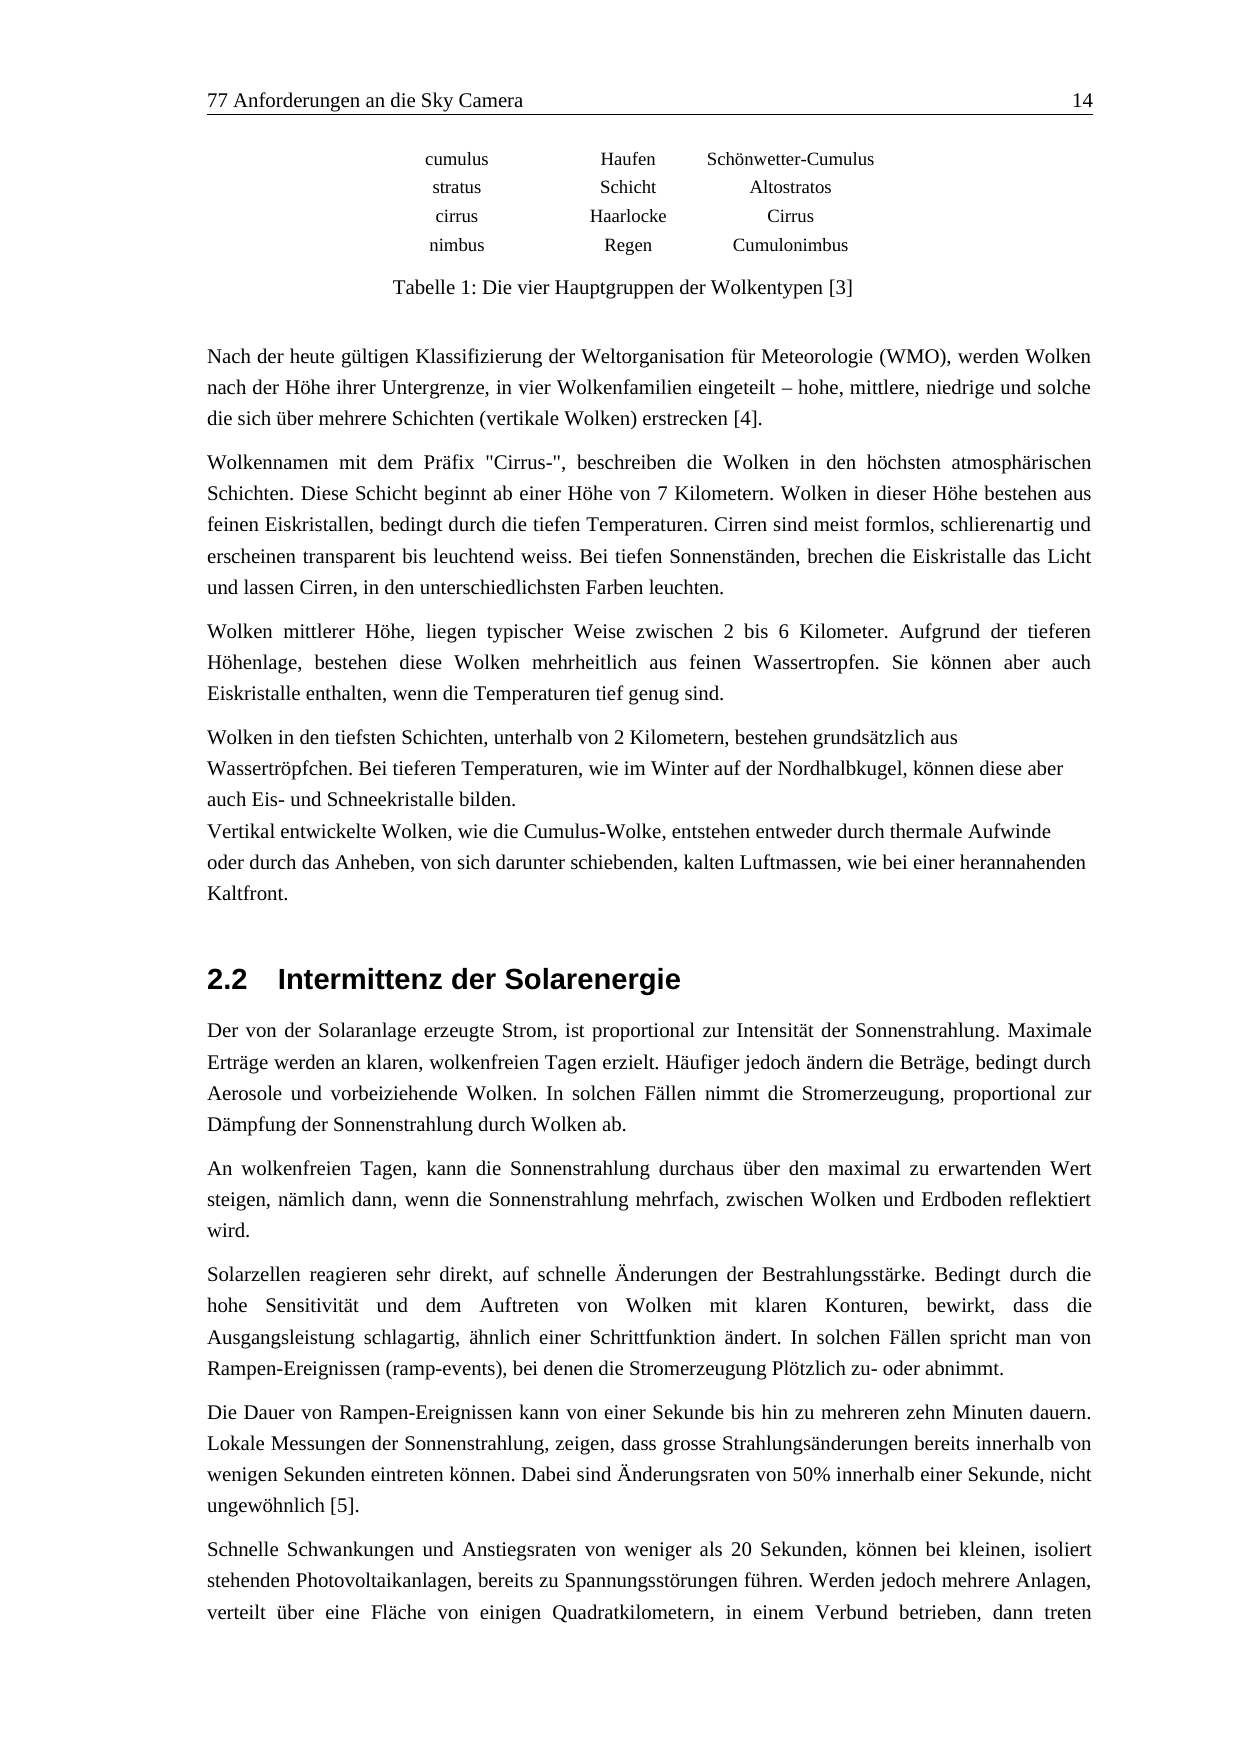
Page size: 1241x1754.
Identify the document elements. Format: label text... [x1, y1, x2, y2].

subtitle Intermittenz der Solarenergie [207, 962, 1093, 996]
table_cell cumulus [359, 148, 554, 176]
table_cell nimbus [359, 234, 554, 262]
table_cell Haarlocke [554, 205, 702, 234]
table_cell Regen [554, 234, 702, 262]
text Wolkennamen mit dem Präfix "Cirrus-", beschreiben die Wolken in den höchsten atmosphärischen Schichten. Diese Schicht beginnt ab einer Höhe von 7 Kilometern. Wolken in dieser Höhe bestehen aus feinen Eiskristallen, bedingt durch die tiefen Temperaturen. Cirren sind meist formlos, schlierenartig und erscheinen transparent bis leuchtend weiss. Bei tiefen Sonnenständen, brechen die Eiskristalle das Licht und lassen Cirren, in den unterschiedlichsten Farben leuchten. [207, 450, 1093, 599]
text An wolkenfreien Tagen, kann die Sonnenstrahlung durchaus über den maximal zu erwartenden Wert steigen, nämlich dann, wenn die Sonnenstrahlung mehrfach, zwischen Wolken und Erdboden reflektiert wird. [207, 1156, 1093, 1242]
text Tabelle 1: Die vier Hauptgruppen der Wolkentypen [3] [356, 275, 1093, 299]
text Solarzellen reagieren sehr direkt, auf schnelle Änderungen der Bestrahlungsstärke. Bedingt durch die hohe Sensitivität und dem Auftreten von Wolken mit klaren Konturen, bewirkt, dass die Ausgangsleistung schlagartig, ähnlich einer Schrittfunktion ändert. In solchen Fällen spricht man von Rampen-Ereignissen (ramp-events), bei denen die Stromerzeugung Plötzlich zu- oder abnimmt. [207, 1262, 1093, 1380]
table_cell Cirrus [702, 205, 879, 234]
table_cell cirrus [359, 205, 554, 234]
table_cell Haufen [554, 148, 702, 176]
text Nach der heute gültigen Klassifizierung der Weltorganisation für Meteorologie (WMO), werden Wolken nach der Höhe ihrer Untergrenze, in vier Wolkenfamilien eingeteilt – hohe, mittlere, niedrige und solche die sich über mehrere Schichten (vertikale Wolken) erstrecken [4]. [207, 343, 1093, 430]
table_cell Cumulonimbus [702, 234, 879, 262]
text Die Dauer von Rampen-Ereignissen kann von einer Sekunde bis hin zu mehreren zehn Minuten dauern. Lokale Messungen der Sonnenstrahlung, zeigen, dass grosse Strahlungsänderungen bereits innerhalb von wenigen Sekunden eintreten können. Dabei sind Änderungsraten von 50% innerhalb einer Sekunde, nicht ungewöhnlich [5]. [207, 1399, 1093, 1517]
text Wolken mittlerer Höhe, liegen typischer Weise zwischen 2 bis 6 Kilometer. Aufgrund der tieferen Höhenlage, bestehen diese Wolken mehrheitlich aus feinen Wassertropfen. Sie können aber auch Eiskristalle enthalten, wenn die Temperaturen tief genug sind. [207, 618, 1093, 705]
text Der von der Solaranlage erzeugte Strom, ist proportional zur Intensität der Sonnenstrahlung. Maximale Erträge werden an klaren, wolkenfreien Tagen erzielt. Häufiger jedoch ändern die Beträge, bedingt durch Aerosole und vorbeiziehende Wolken. In solchen Fällen nimmt die Stromerzeugung, proportional zur Dämpfung der Sonnenstrahlung durch Wolken ab. [207, 1018, 1093, 1136]
table_cell stratus [359, 176, 554, 205]
table_cell Schönwetter-Cumulus [702, 148, 879, 176]
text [207, 1537, 1093, 1624]
table_cell Altostratos [702, 176, 879, 205]
table_cell Schicht [554, 176, 702, 205]
text Wolken in den tiefsten Schichten, unterhalb von 2 Kilometern, bestehen grundsätzlich aus Wassertröpfchen. Bei tieferen Temperaturen, wie im Winter auf der Nordhalbkugel, können diese aber auch Eis- und Schneekristalle bilden. Vertikal entwickelte Wolken, wie die Cumulus-Wolke, entstehen entweder durch thermale Aufwinde oder durch das Anheben, von sich darunter schiebenden, kalten Luftmassen, wie bei einer herannahenden Kaltfront. [207, 725, 1093, 905]
